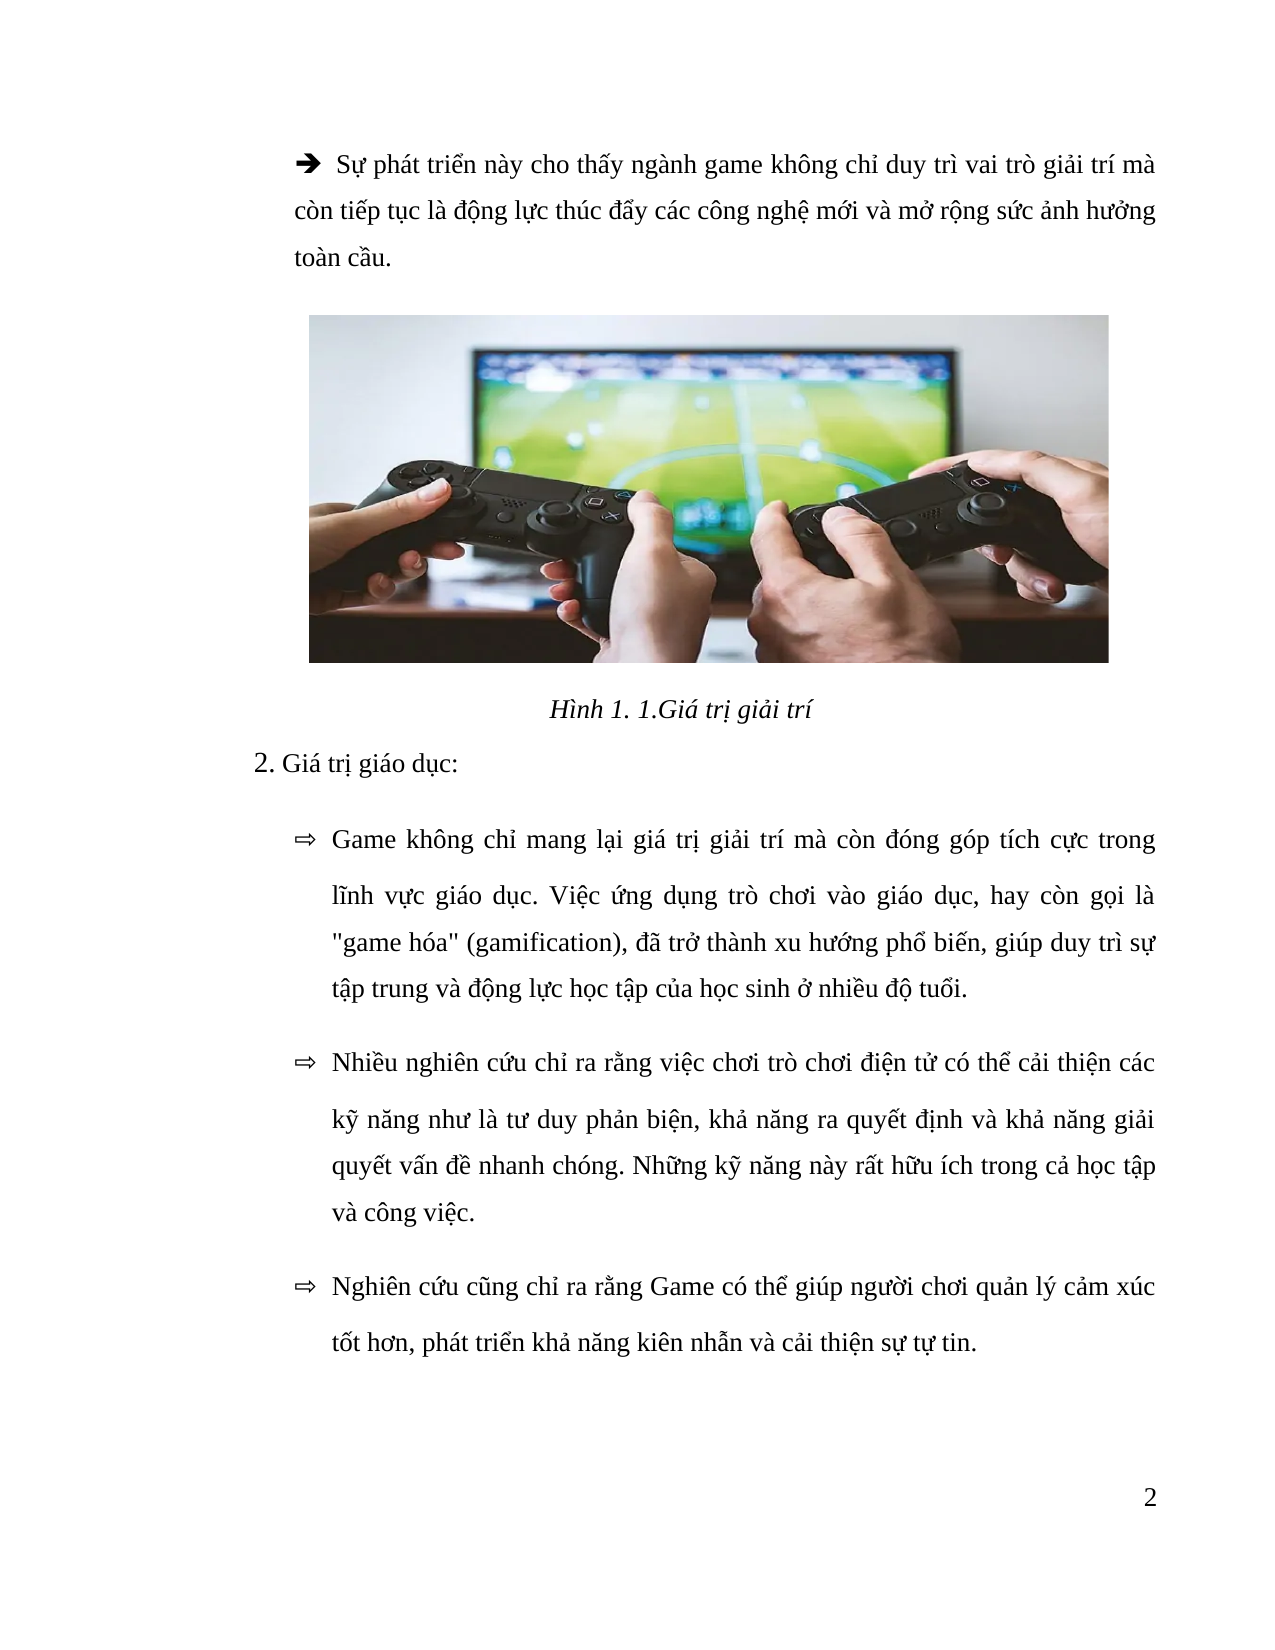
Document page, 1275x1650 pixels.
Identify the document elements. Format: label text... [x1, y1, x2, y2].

list Nghiên cứu cũng chỉ ra rằng Game có thể giúp người chơi quản lý cảm xúc tốt hơn, phát triển khả năng kiên nhẫn và cải thiện sự tự tin. [294, 1255, 1157, 1357]
list Game không chỉ mang lại giá trị giải trí mà còn đóng góp tích cực trong lĩnh vực giáo dục. Việc ứng dụng trò chơi vào giáo dục, hay còn gọi là "game hóa" (gamification), đã trở thành xu hướng phổ biến, giúp duy trì sự tập trung và động lực học tập của học sinh ở nhiều độ tuổi. [294, 808, 1157, 1004]
picture [309, 315, 1109, 663]
text Sự phát triển này cho thấy ngành game không chỉ duy trì vai trò giải trí mà còn tiếp tục là động lực thúc đẩy các công nghệ mới và mở rộng sức ảnh hưởng toàn cầu. [294, 148, 1157, 272]
text Hình 1. 1.Giá trị giải trí [207, 693, 1157, 724]
list Giá trị giáo dục: [247, 745, 1157, 779]
list Nhiều nghiên cứu chỉ ra rằng việc chơi trò chơi điện tử có thể cải thiện các kỹ năng như là tư duy phản biện, khả năng ra quyết định và khả năng giải quyết vấn đề nhanh chóng. Những kỹ năng này rất hữu ích trong cả học tập và công việc. [294, 1032, 1157, 1227]
